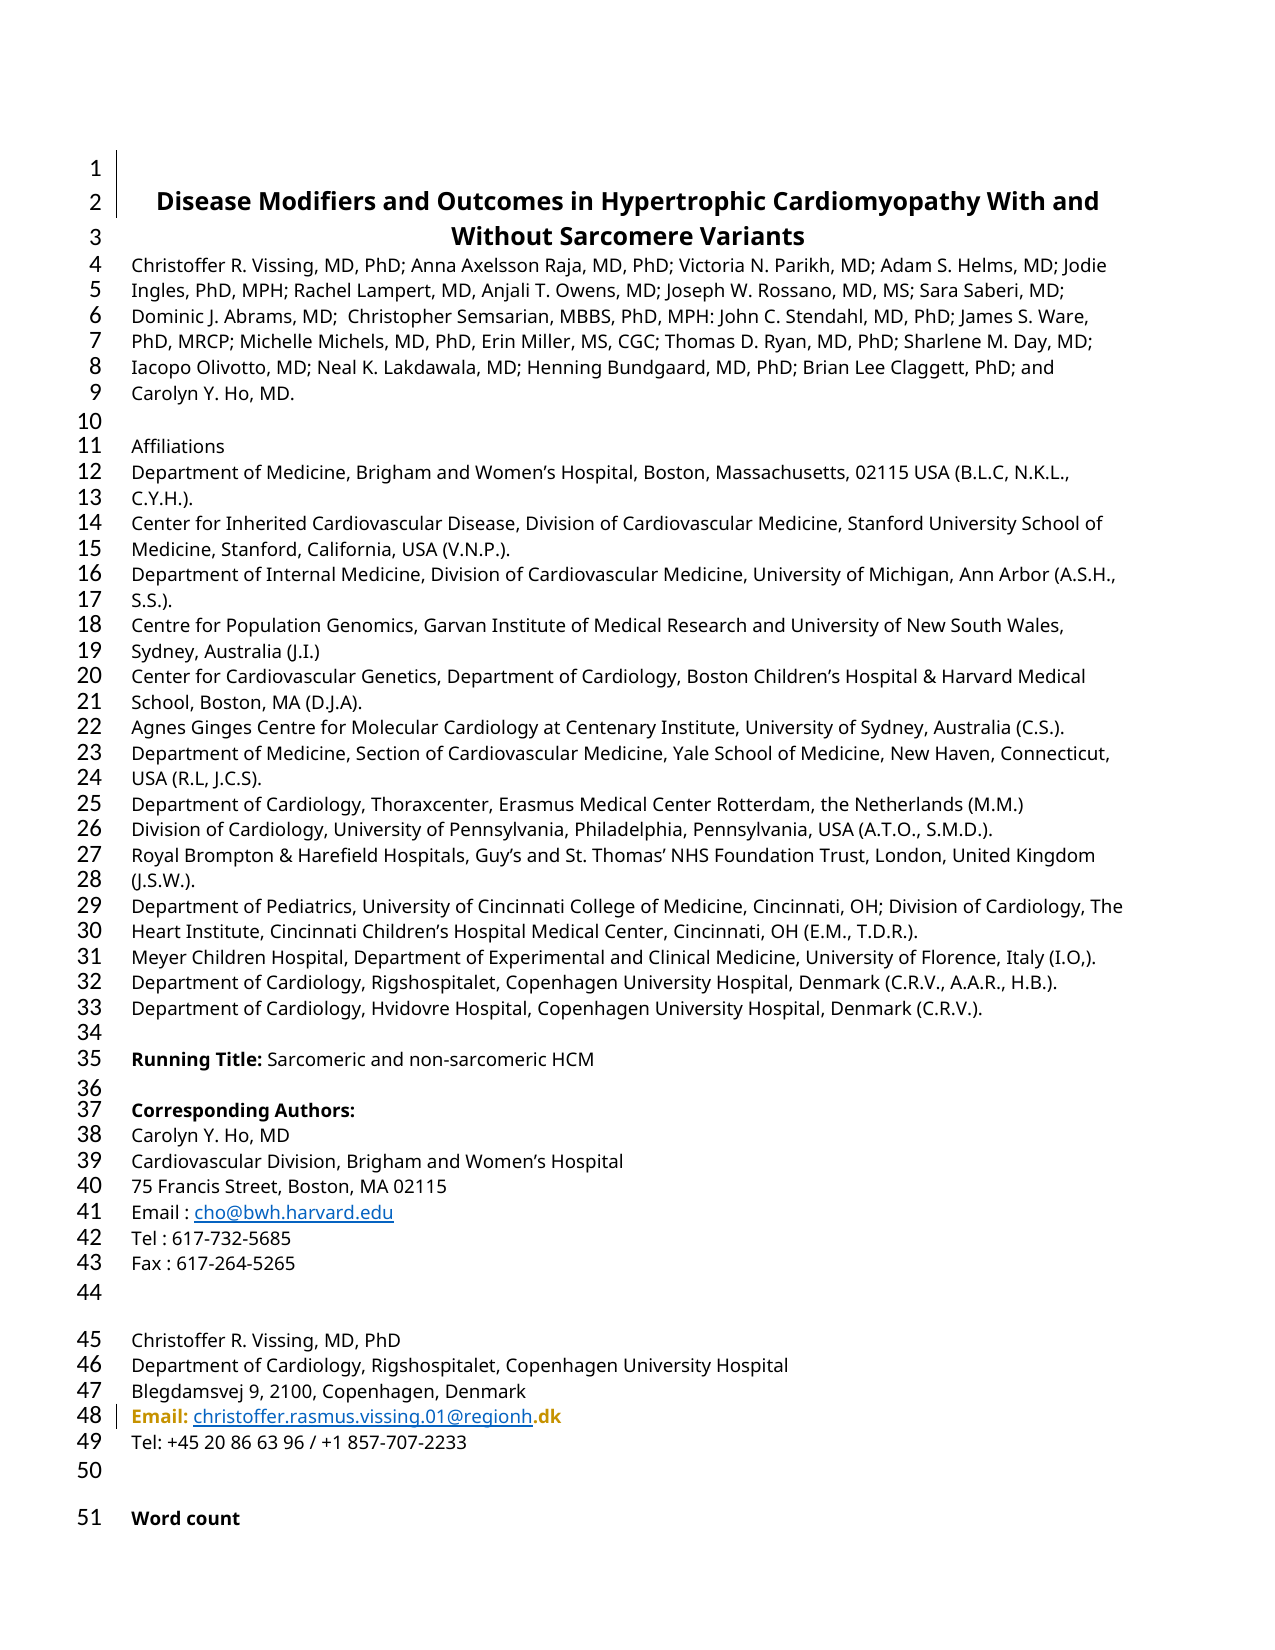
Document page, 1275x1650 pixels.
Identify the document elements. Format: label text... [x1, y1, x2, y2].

text Department of Cardiology, Thoraxcenter, Erasmus Medical Center Rotterdam, the Netherlands (M.M.) [131, 791, 1125, 817]
text Centre for Population Genomics, Garvan Institute of Medical Research and University of New South Wales, Sydney, Australia (J.I.) [131, 612, 1125, 663]
text Department of Medicine, Section of Cardiovascular Medicine, Yale School of Medicine, New Haven, Connecticut, USA (R.L, J.C.S). [131, 740, 1125, 791]
text Center for Cardiovascular Genetics, Department of Cardiology, Boston Children’s Hospital & Harvard Medical School, Boston, MA (D.J.A). [131, 663, 1125, 714]
text Department of Medicine, Brigham and Women’s Hospital, Boston, Massachusetts, 02115 USA (B.L.C, N.K.L., C.Y.H.). [131, 459, 1125, 510]
text Running Title: Sarcomeric and non-sarcomeric HCM [131, 1046, 1125, 1072]
text 75 Francis Street, Boston, MA 02115 [131, 1174, 1125, 1199]
text Email: christoffer.rasmus.vissing.01@regionh.dk [131, 1403, 1125, 1429]
text Department of Cardiology, Hvidovre Hospital, Copenhagen University Hospital, Denmark (C.R.V.). [131, 995, 1125, 1021]
text Carolyn Y. Ho, MD [131, 1123, 1125, 1148]
text Department of Cardiology, Rigshospitalet, Copenhagen University Hospital, Denmark (C.R.V., A.A.R., H.B.). [131, 970, 1125, 995]
text Tel : 617-732-5685 [131, 1225, 1125, 1250]
text Fax : 617-264-5265 [131, 1250, 1125, 1276]
text Christoffer R. Vissing, MD, PhD [131, 1327, 1125, 1352]
text Department of Cardiology, Rigshospitalet, Copenhagen University Hospital [131, 1352, 1125, 1378]
text Meyer Children Hospital, Department of Experimental and Clinical Medicine, University of Florence, Italy (I.O,). [131, 944, 1125, 970]
text Tel: +45 20 86 63 96 / +1 857-707-2233 [131, 1429, 1125, 1454]
text Center for Inherited Cardiovascular Disease, Division of Cardiovascular Medicine, Stanford University School of Medicine, Stanford, California, USA (V.N.P.). [131, 510, 1125, 561]
text Department of Pediatrics, University of Cincinnati College of Medicine, Cincinnati, OH; Division of Cardiology, The Heart Institute, Cincinnati Children’s Hospital Medical Center, Cincinnati, OH (E.M., T.D.R.). [131, 893, 1125, 944]
text Affiliations [131, 434, 1125, 459]
text Word count [131, 1506, 1125, 1531]
text Division of Cardiology, University of Pennsylvania, Philadelphia, Pennsylvania, USA (A.T.O., S.M.D.). [131, 817, 1125, 842]
text Corresponding Authors: [131, 1097, 1125, 1123]
text Agnes Ginges Centre for Molecular Cardiology at Centenary Institute, University of Sydney, Australia (C.S.). [131, 714, 1125, 740]
text Cardiovascular Division, Brigham and Women’s Hospital [131, 1148, 1125, 1174]
text Christoffer R. Vissing, MD, PhD; Anna Axelsson Raja, MD, PhD; Victoria N. Parikh, MD; Adam S. Helms, MD; Jodie Ingles, PhD, MPH; Rachel Lampert, MD, Anjali T. Owens, MD; Joseph W. Rossano, MD, MS; Sara Saberi, MD; Dominic J. Abrams, MD; Christopher Semsarian, MBBS, PhD, MPH: John C. Stendahl, MD, PhD; James S. Ware, PhD, MRCP; Michelle Michels, MD, PhD, Erin Miller, MS, CGC; Thomas D. Ryan, MD, PhD; Sharlene M. Day, MD; Iacopo Olivotto, MD; Neal K. Lakdawala, MD; Henning Bundgaard, MD, PhD; Brian Lee Claggett, PhD; and Carolyn Y. Ho, MD. [131, 252, 1125, 405]
text Blegdamsvej 9, 2100, Copenhagen, Denmark [131, 1378, 1125, 1403]
text Royal Brompton & Harefield Hospitals, Guy’s and St. Thomas’ NHS Foundation Trust, London, United Kingdom (J.S.W.). [131, 842, 1125, 893]
text Email : cho@bwh.harvard.edu [131, 1199, 1125, 1225]
text Disease Modifiers and Outcomes in Hypertrophic Cardiomyopathy With and Without Sarcomere Variants [131, 184, 1125, 252]
text Department of Internal Medicine, Division of Cardiovascular Medicine, University of Michigan, Ann Arbor (A.S.H., S.S.). [131, 561, 1125, 612]
